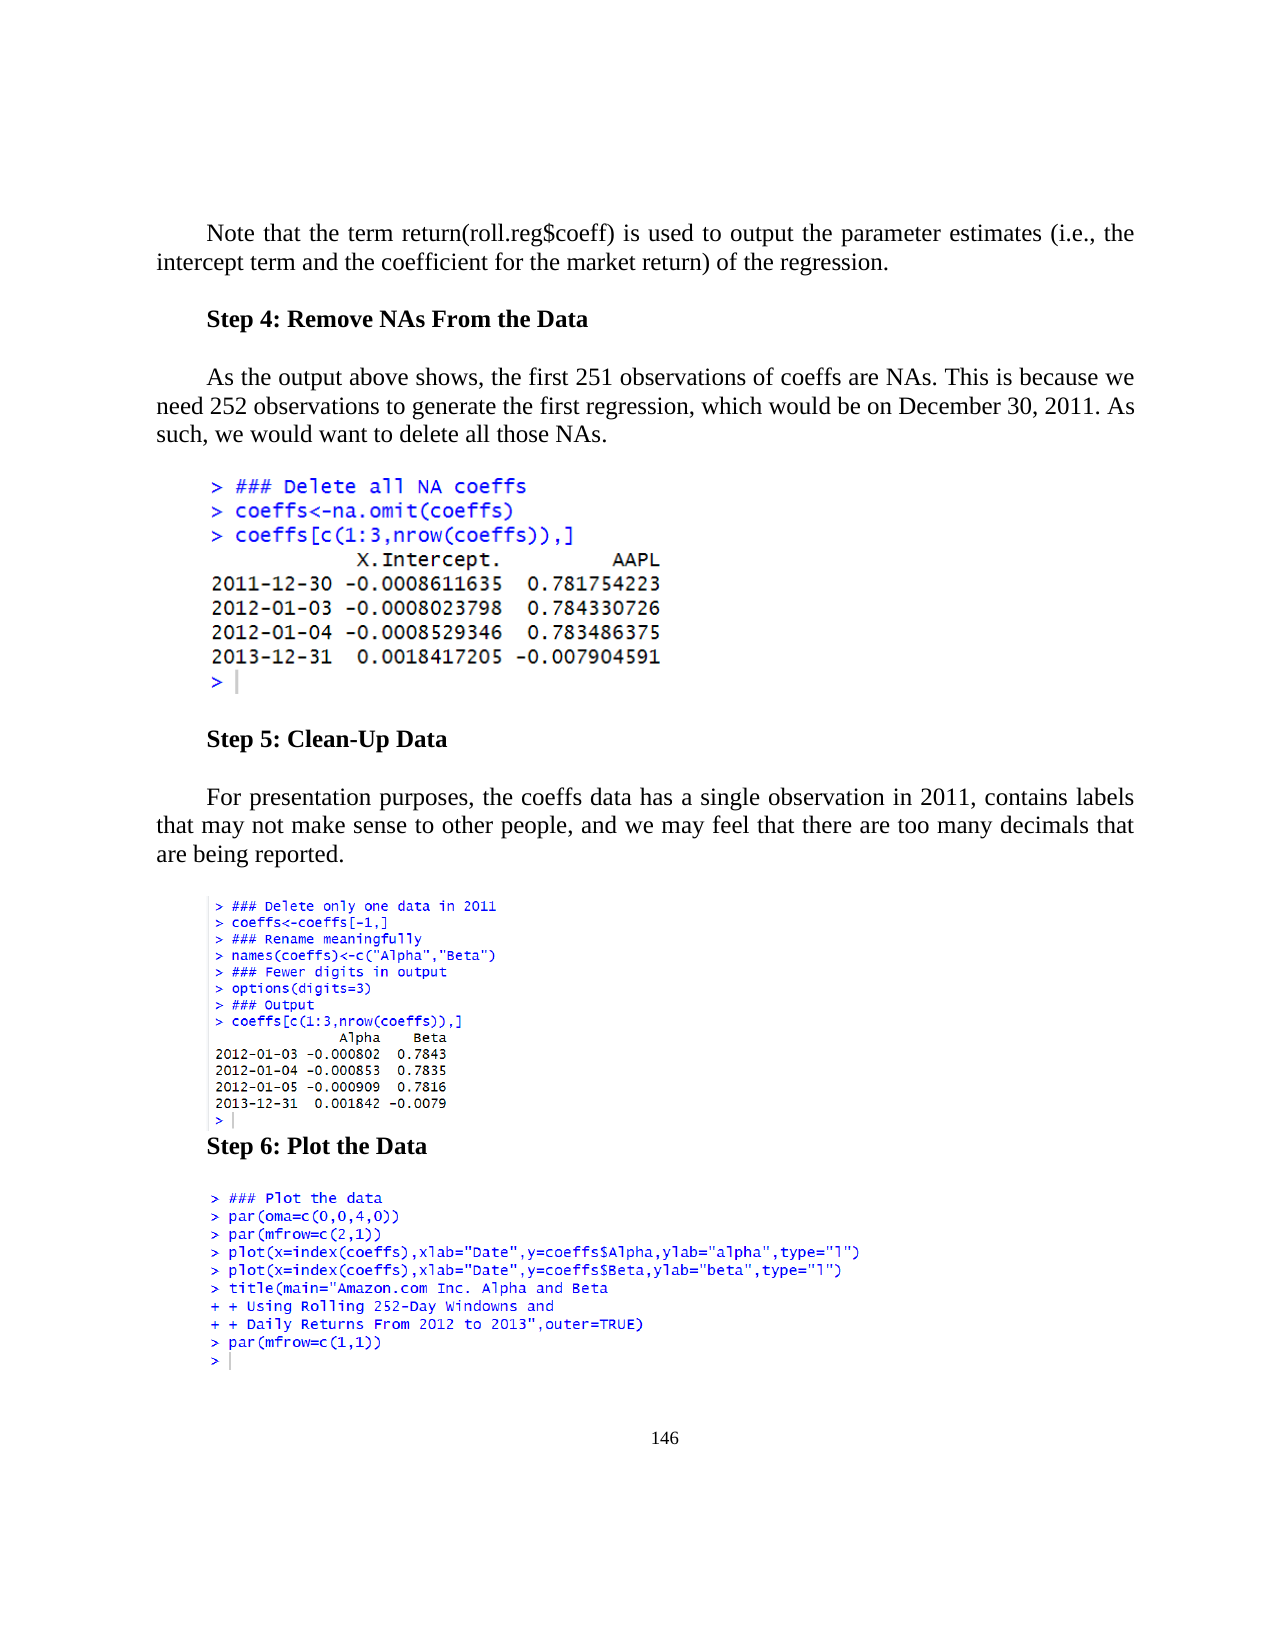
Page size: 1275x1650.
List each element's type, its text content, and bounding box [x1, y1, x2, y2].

picture [206, 896, 498, 1131]
picture [206, 477, 664, 696]
text As the output above shows, the first 251 observations of coeffs are NAs. This is because we need 252 observations to generate the first regression, which would be on December 30, 2011. As such, we would want to delete all those NAs. [156, 362, 1135, 448]
text Step 4: Remove NAs From the Data [156, 304, 1135, 333]
picture [206, 1188, 863, 1371]
text Step 5: Clean-Up Data [156, 724, 1135, 753]
text Step 6: Plot the Data [156, 1131, 1135, 1160]
text Note that the term return(roll.reg$coeff) is used to output the parameter estimates (i.e., the intercept term and the coefficient for the market return) of the regression. [156, 218, 1135, 276]
text For presentation purposes, the coeffs data has a single observation in 2011, contains labels that may not make sense to other people, and we may feel that there are too many decimals that are being reported. [156, 782, 1135, 868]
